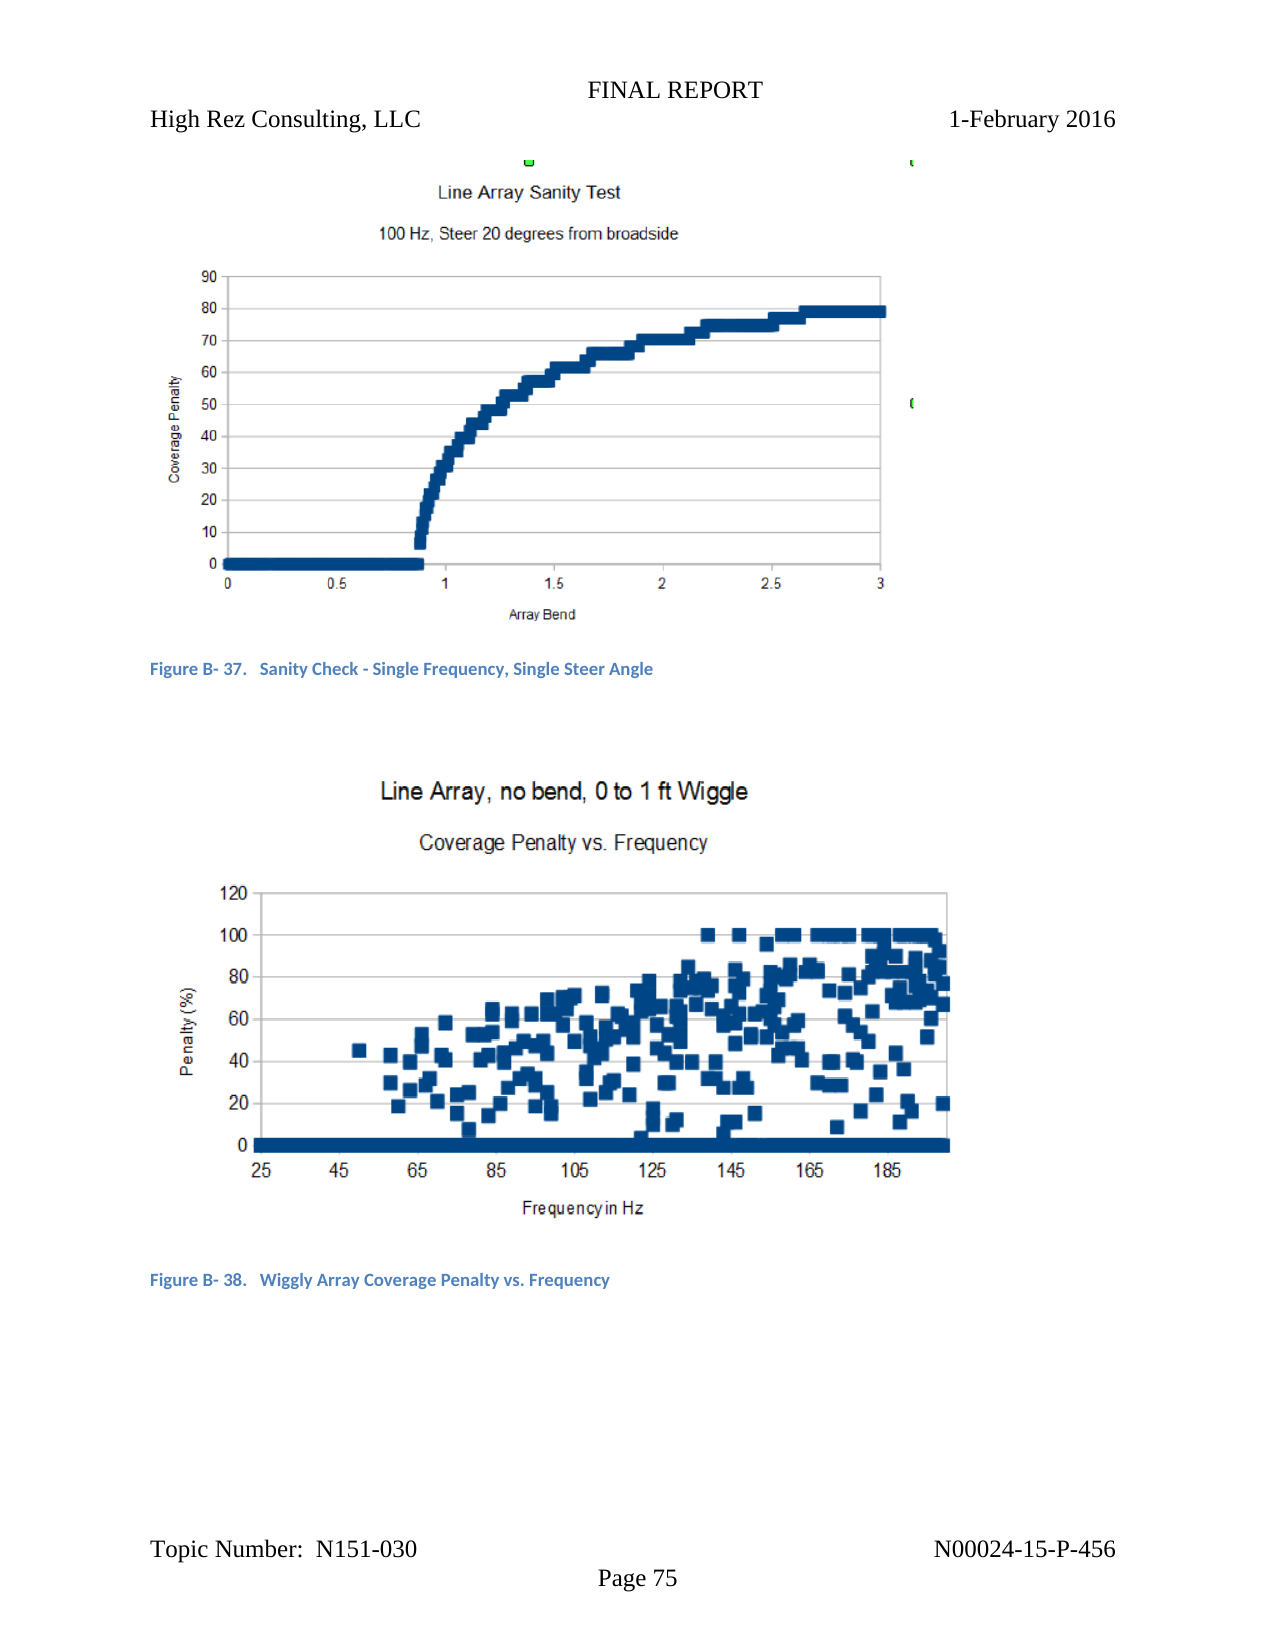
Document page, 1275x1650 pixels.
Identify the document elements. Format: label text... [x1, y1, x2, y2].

picture [150, 753, 968, 1244]
picture [150, 160, 914, 632]
